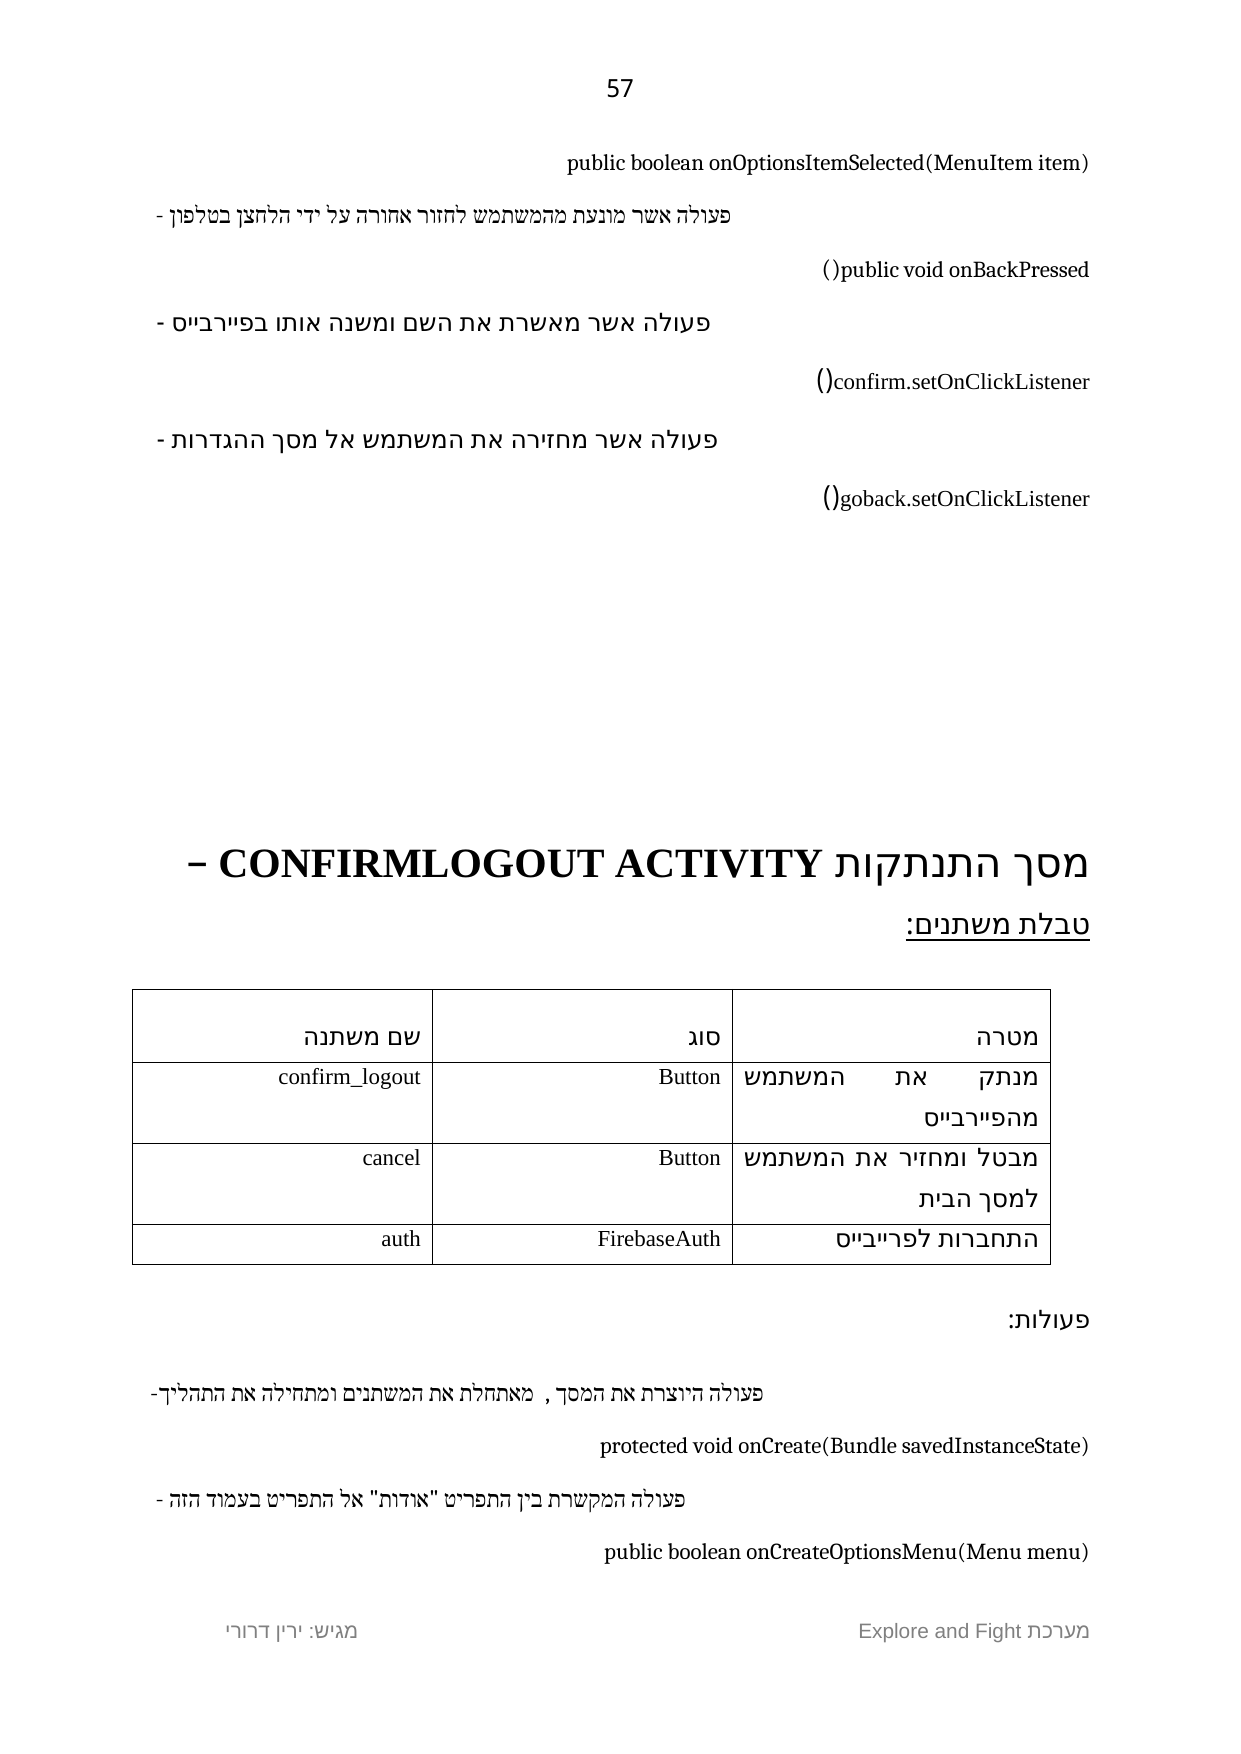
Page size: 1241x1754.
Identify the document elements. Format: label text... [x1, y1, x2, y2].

table_cell auth [133, 1225, 432, 1264]
text פעולה היוצרת את המסך , מאתחלת את המשתנים ומתחילה את התהליך- [150, 1379, 1090, 1408]
text public void onBackPressed() [150, 255, 1090, 284]
text פעולות: [150, 1265, 1090, 1338]
table_cell confirm_logout [133, 1063, 432, 1143]
text public boolean onOptionsItemSelected(MenuItem item) [150, 150, 1090, 176]
text פעולה אשר מונעת מהמשתמש לחזור אחורה על ידי הלחצן בטלפון - [150, 201, 1090, 230]
table_cell FirebaseAuth [433, 1225, 732, 1264]
text goback.setOnClickListener() [150, 484, 1090, 516]
text מסך התנתקות CONFIRMLOGOUT ACTIVITY – [150, 838, 1090, 894]
table_cell מנתק את המשתמש מהפיירבייס [733, 1063, 1050, 1143]
table_cell התחברות לפרייבייס [733, 1225, 1050, 1264]
text פעולה אשר מאשרת את השם ומשנה אותו בפיירבייס - [150, 309, 1090, 342]
table_cell Button [433, 1063, 732, 1143]
text protected void onCreate(Bundle savedInstanceState) [150, 1433, 1090, 1459]
text טבלת משתנים: [150, 908, 1090, 946]
text public boolean onCreateOptionsMenu(Menu menu) [150, 1538, 1090, 1565]
text פעולה אשר מחזירה את המשתמש אל מסך ההגדרות - [150, 426, 1090, 458]
text confirm.setOnClickListener() [150, 367, 1090, 400]
table_cell cancel [133, 1144, 432, 1224]
table_cell Button [433, 1144, 732, 1224]
table_header מטרה [733, 990, 1050, 1062]
table_cell מבטל ומחזיר את המשתמש למסך הבית [733, 1144, 1050, 1224]
table_header סוג [433, 990, 732, 1062]
table_header שם משתנה [133, 990, 432, 1062]
text פעולה המקשרת בין התפריט "אודות" אל התפריט בעמוד הזה - [150, 1485, 1090, 1513]
